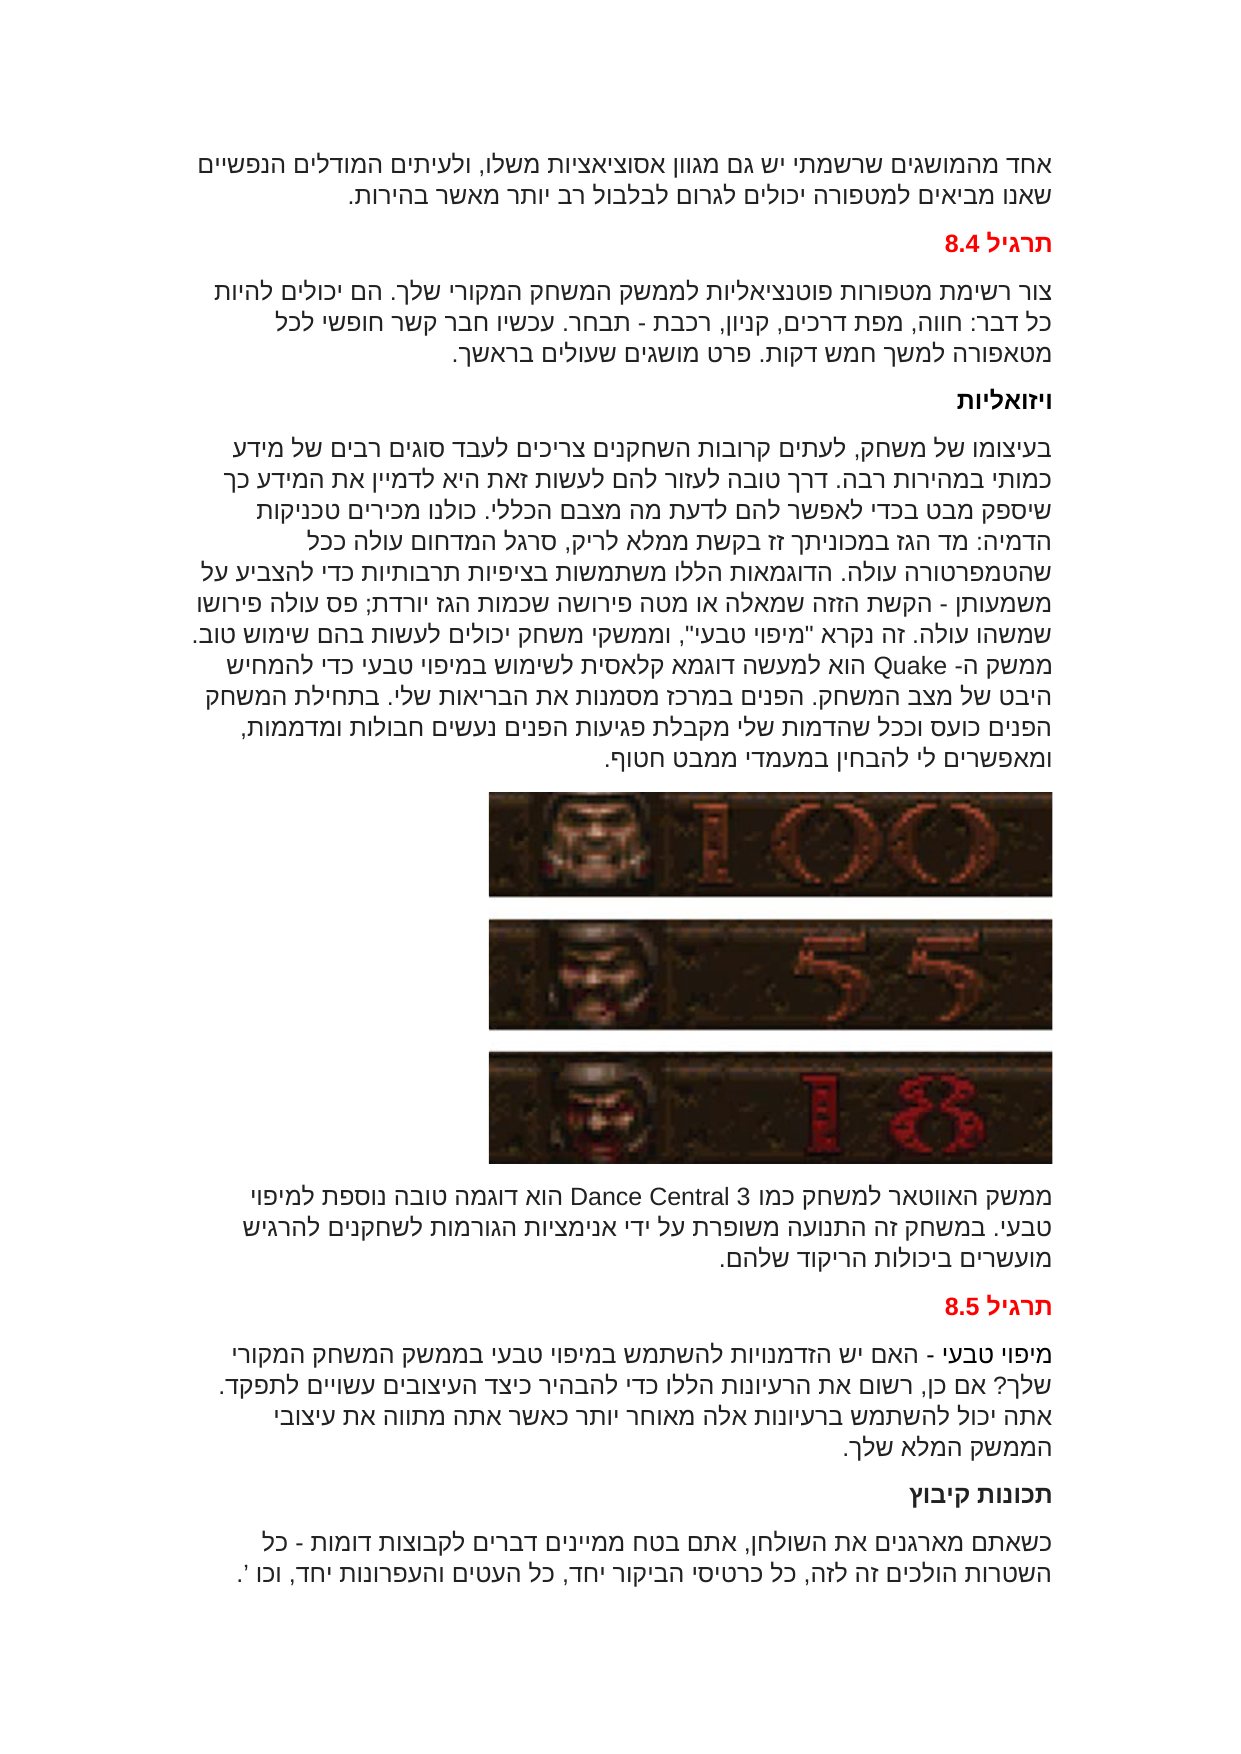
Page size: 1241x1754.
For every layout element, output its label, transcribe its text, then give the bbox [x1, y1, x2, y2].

text תרגיל 8.4 [187, 229, 1053, 257]
text ממשק האווטאר למשחק כמו Dance Central 3 הוא דוגמה טובה נוספת למיפוי טבעי. במשחק זה התנועה משופרת על ידי אנימציות הגורמות לשחקנים להרגיש מועשרים ביכולות הריקוד שלהם. [187, 1182, 1053, 1273]
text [187, 150, 1053, 210]
text ויזואליות [187, 386, 1053, 415]
text תרגיל 8.5 [187, 1292, 1053, 1321]
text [187, 1528, 1053, 1588]
text צור רשימת מטפורות פוטנציאליות לממשק המשחק המקורי שלך. הם יכולים להיות כל דבר: חווה, מפת דרכים, קניון, רכבת - תבחר. עכשיו חבר קשר חופשי לכל מטאפורה למשך חמש דקות. פרט מושגים שעולים בראשך. [187, 276, 1053, 367]
text מיפוי טבעי - האם יש הזדמנויות להשתמש במיפוי טבעי בממשק המשחק המקורי שלך? אם כן, רשום את הרעיונות הללו כדי להבהיר כיצד העיצובים עשויים לתפקד. אתה יכול להשתמש ברעיונות אלה מאוחר יותר כאשר אתה מתווה את עיצובי הממשק המלא שלך. [187, 1340, 1053, 1462]
text תכונות קיבוץ [187, 1481, 1053, 1509]
text בעיצומו של משחק, לעתים קרובות השחקנים צריכים לעבד סוגים רבים של מידע כמותי במהירות רבה. דרך טובה לעזור להם לעשות זאת היא לדמיין את המידע כך שיספק מבט בכדי לאפשר להם לדעת מה מצבם הכללי. כולנו מכירים טכניקות הדמיה: מד הגז במכוניתך זז בקשת ממלא לריק, סרגל המדחום עולה ככל שהטמפרטורה עולה. הדוגמאות הללו משתמשות בציפיות תרבותיות כדי להצביע על משמעותן - הקשת הזזה שמאלה או מטה פירושה שכמות הגז יורדת; פס עולה פירושו שמשהו עולה. זה נקרא "מיפוי טבעי", וממשקי משחק יכולים לעשות בהם שימוש טוב. ממשק ה- Quake הוא למעשה דוגמא קלאסית לשימוש במיפוי טבעי כדי להמחיש היבט של מצב המשחק. הפנים במרכז מסמנות את הבריאות שלי. בתחילת המשחק הפנים כועס וככל שהדמות שלי מקבלת פגיעות הפנים נעשים חבולות ומדממות, ומאפשרים לי להבחין במעמדי ממבט חטוף. [187, 434, 1053, 773]
